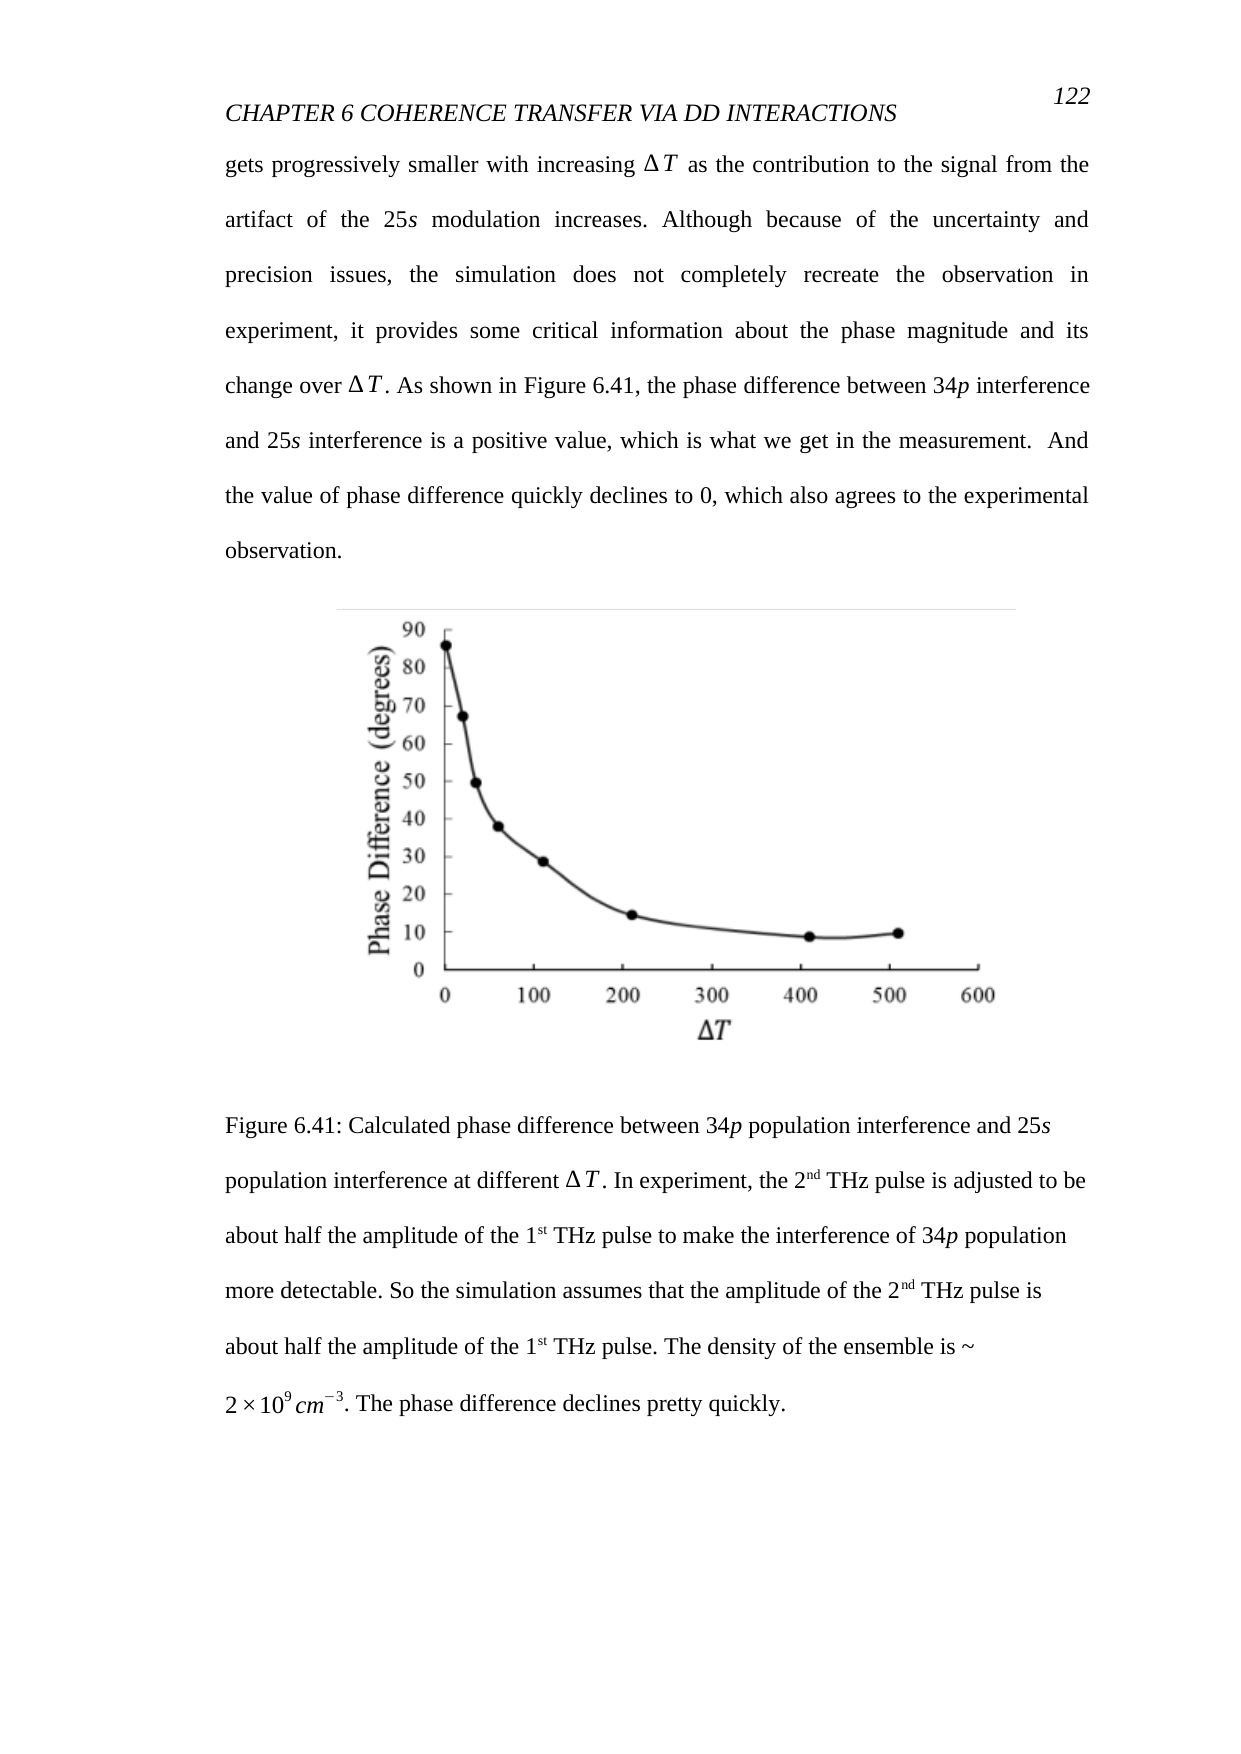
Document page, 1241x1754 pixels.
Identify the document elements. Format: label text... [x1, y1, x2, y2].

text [225, 150, 1090, 564]
